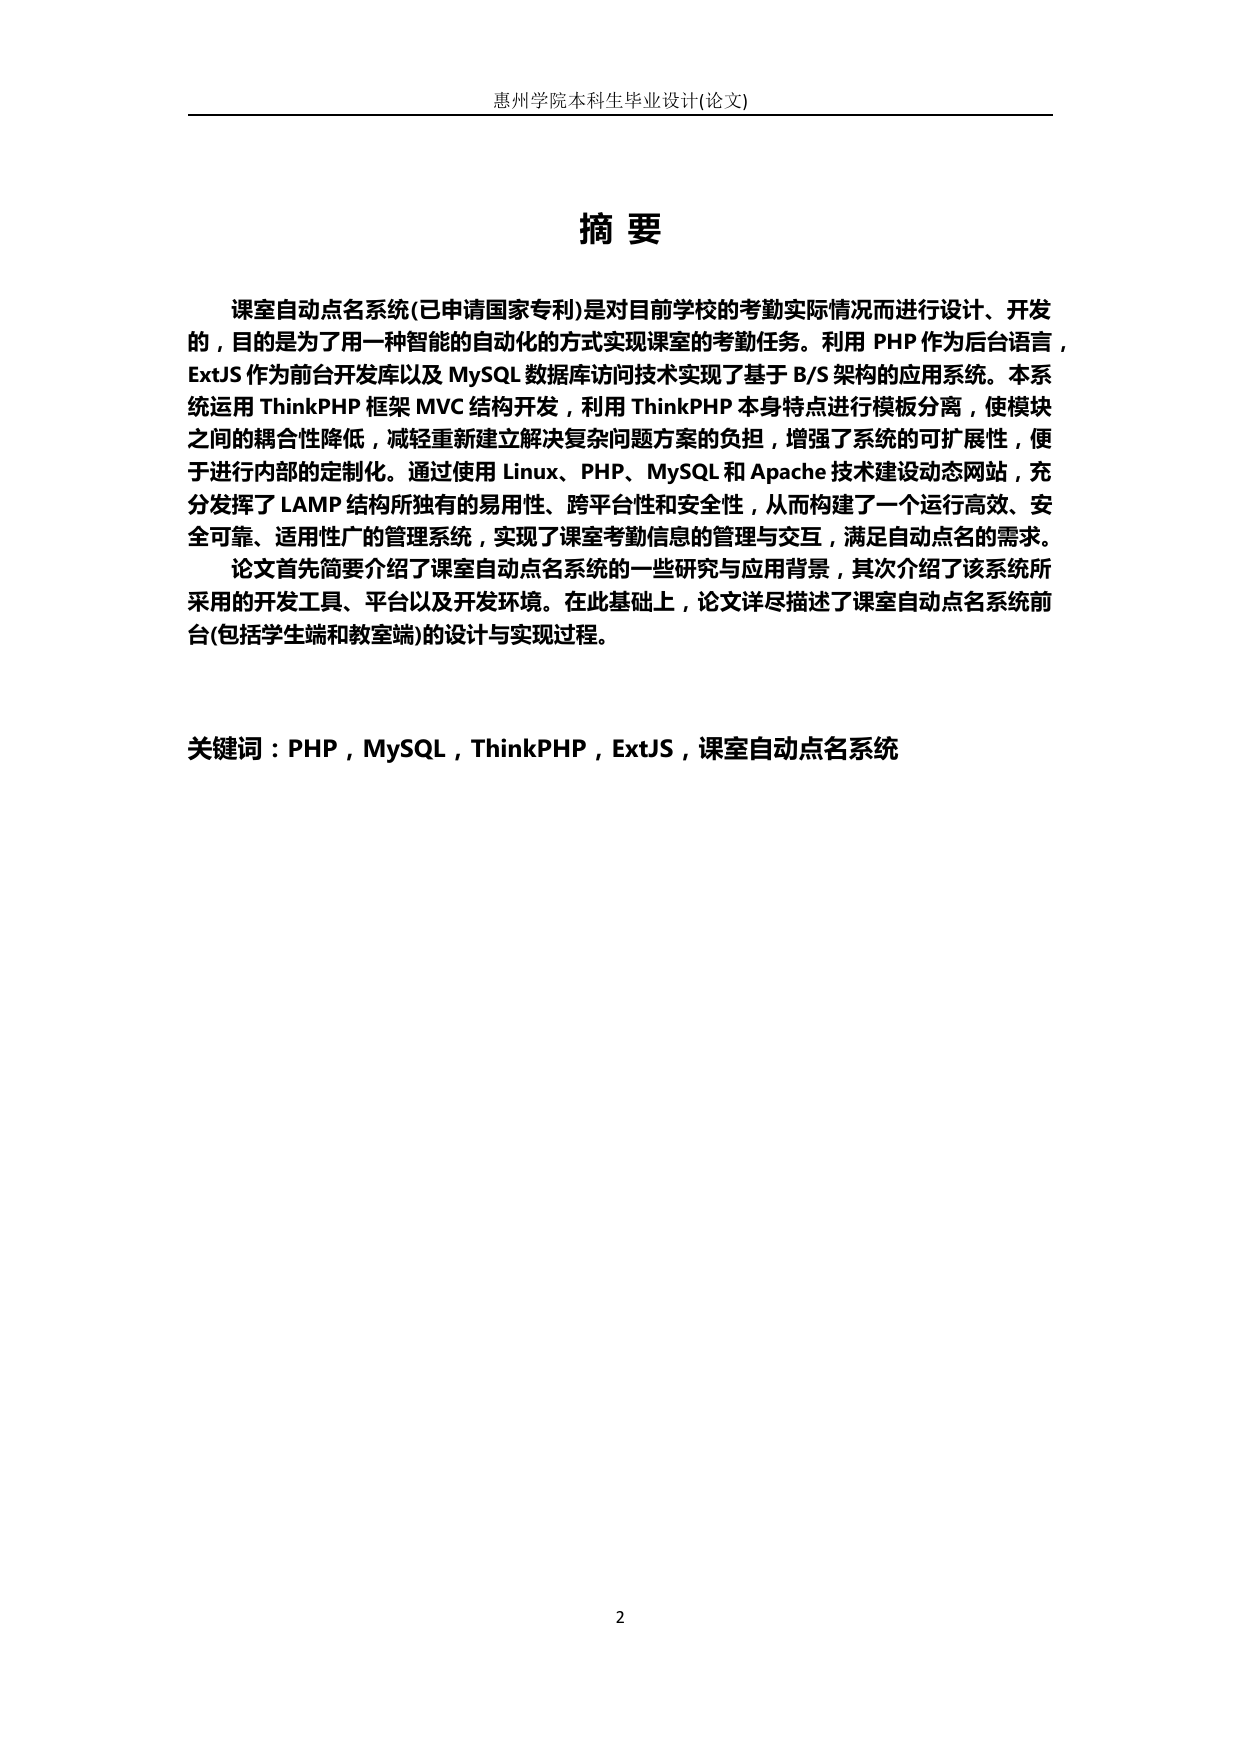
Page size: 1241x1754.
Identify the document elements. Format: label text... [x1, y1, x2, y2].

text 关键词：PHP，MySQL，ThinkPHP，ExtJS，课室自动点名系统 [187, 714, 1053, 779]
text 论文首先简要介绍了课室自动点名系统的一些研究与应用背景，其次介绍了该系统所采用的开发工具、平台以及开发环境。在此基础上，论文详尽描述了课室自动点名系统前台(包括学生端和教室端)的设计与实现过程。 [187, 552, 1053, 649]
text 课室自动点名系统(已申请国家专利)是对目前学校的考勤实际情况而进行设计、开发的，目的是为了用一种智能的自动化的方式实现课室的考勤任务。利用PHP作为后台语言，ExtJS作为前台开发库以及MySQL数据库访问技术实现了基于B/S架构的应用系统。本系统运用ThinkPHP框架MVC结构开发，利用ThinkPHP本身特点进行模板分离，使模块之间的耦合性降低，减轻重新建立解决复杂问题方案的负担，增强了系统的可扩展性，便于进行内部的定制化。通过使用Linux、PHP、MySQL和Apache技术建设动态网站，充分发挥了LAMP结构所独有的易用性、跨平台性和安全性，从而构建了一个运行高效、安全可靠、适用性广的管理系统，实现了课室考勤信息的管理与交互，满足自动点名的需求。 [187, 292, 1053, 552]
subtitle 摘 要 [187, 194, 1053, 259]
